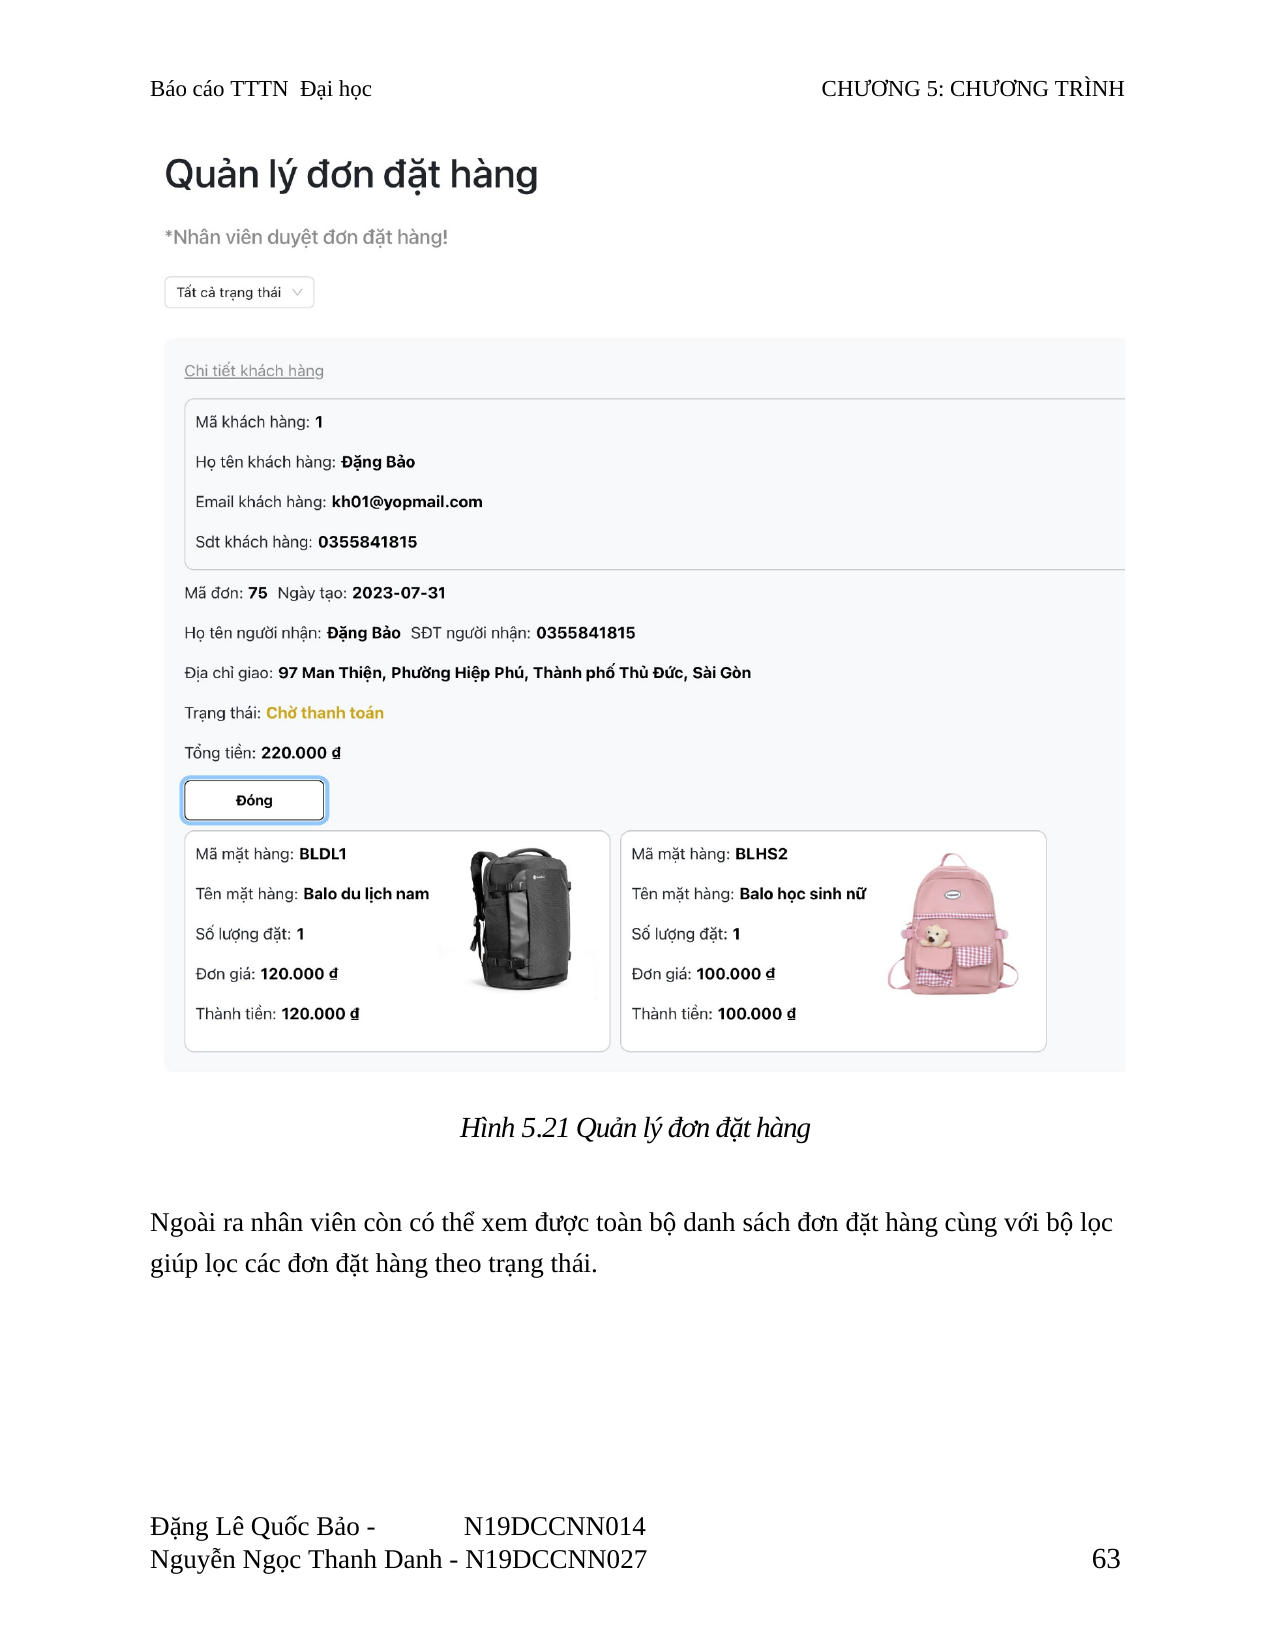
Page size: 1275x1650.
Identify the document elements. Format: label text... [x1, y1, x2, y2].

title Hình 5.21 Quản lý đơn đặt hàng [150, 1110, 1125, 1143]
text Ngoài ra nhân viên còn có thể xem được toàn bộ danh sách đơn đặt hàng cùng với bộ lọc giúp lọc các đơn đặt hàng theo trạng thái. [150, 1206, 1125, 1278]
picture [150, 150, 1125, 1089]
